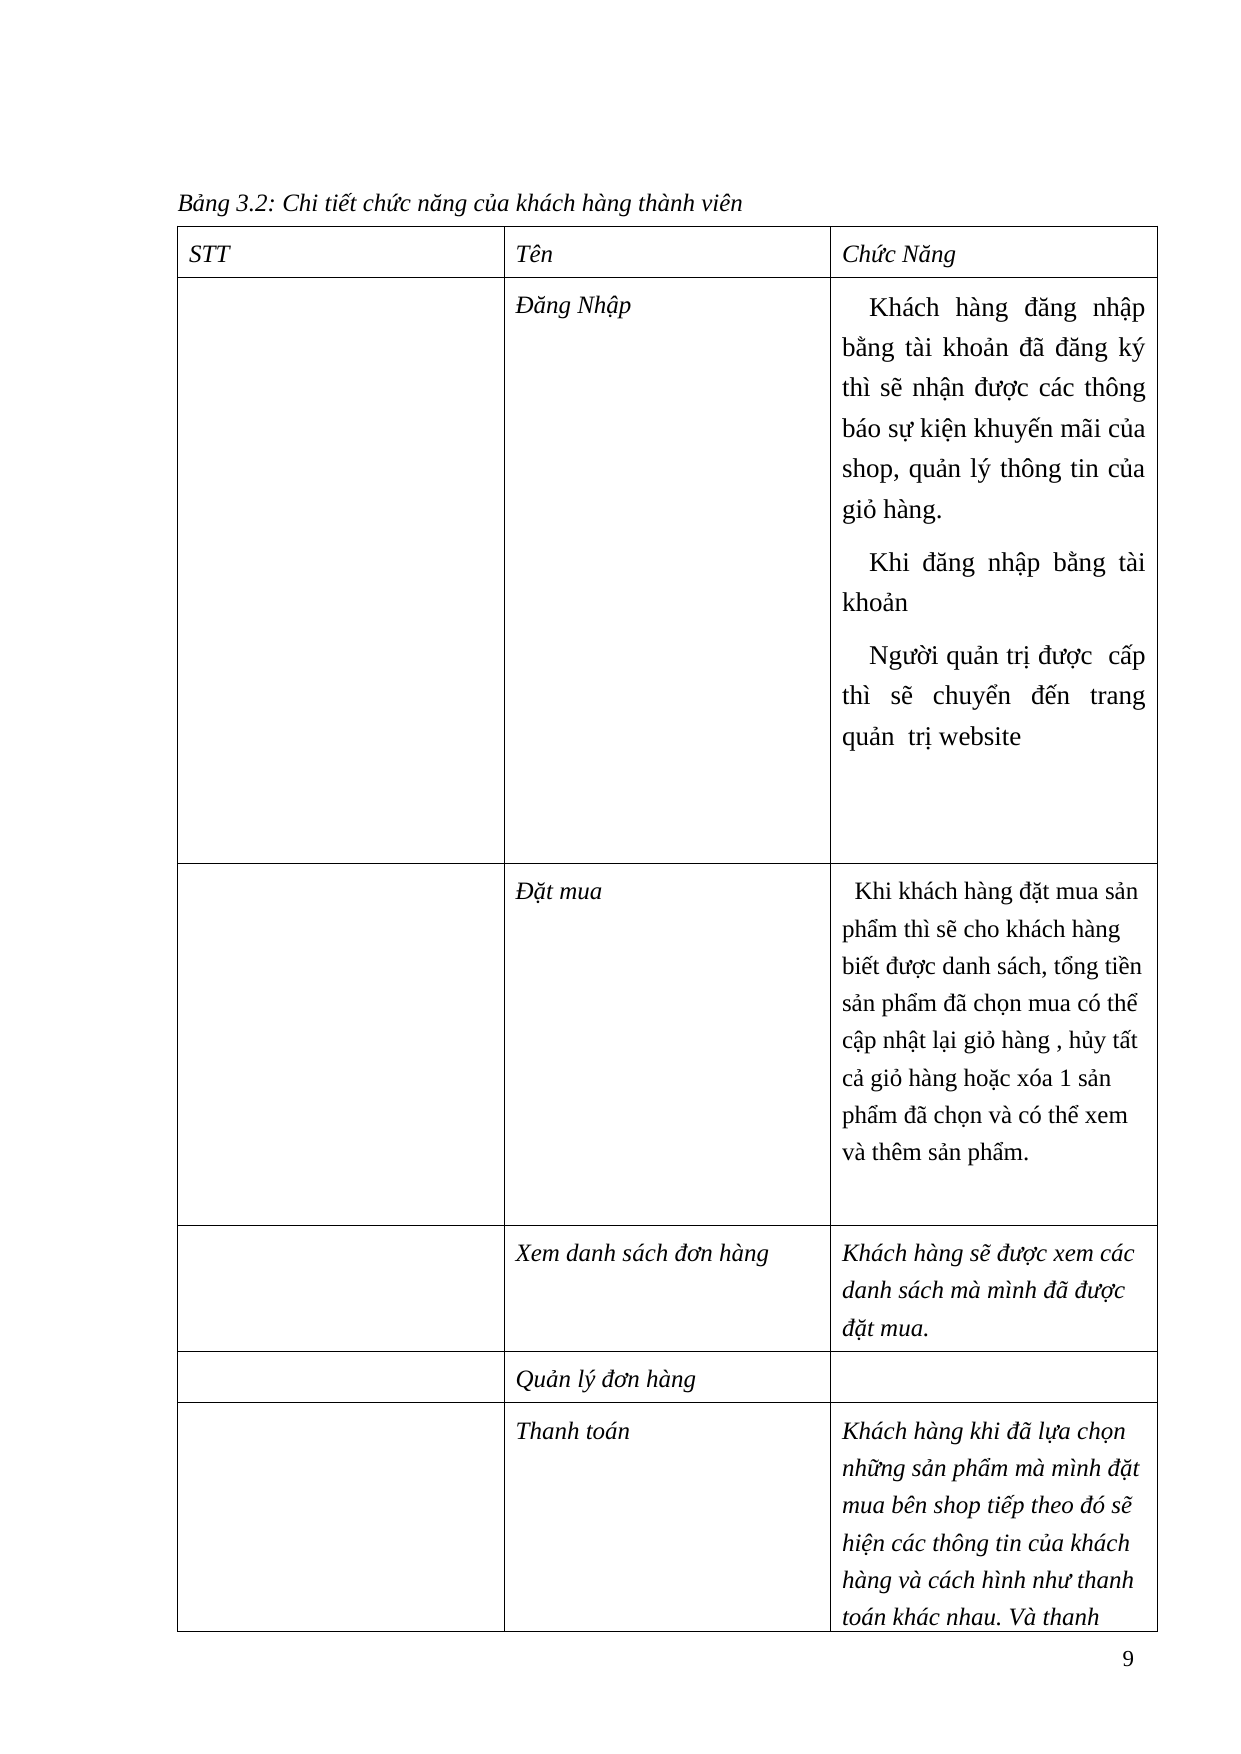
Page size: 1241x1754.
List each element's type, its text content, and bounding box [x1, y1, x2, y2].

table_cell Khách hàng đăng nhập bằng tài khoản đã đăng ký thì sẽ nhận được các thông báo sự kiện khuyến mãi của shop, quản lý thông tin của giỏ hàng. Khi đăng nhập bằng tài khoản Người quản trị được cấp thì sẽ chuyển đến trang quản trị website [831, 278, 1157, 863]
table_cell [178, 1226, 504, 1351]
table_cell [178, 278, 504, 863]
table_cell Khách hàng sẽ được xem các danh sách mà mình đã được đặt mua. [831, 1226, 1157, 1351]
text Bảng 3.2: Chi tiết chức năng của khách hàng thành viên [177, 188, 1134, 217]
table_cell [831, 1403, 1157, 1631]
table_cell Đặt mua [505, 864, 830, 1224]
table_cell Quản lý đơn hàng [505, 1352, 830, 1402]
table_cell [178, 864, 504, 1224]
table_cell Khi khách hàng đặt mua sản phẩm thì sẽ cho khách hàng biết được danh sách, tổng tiền sản phẩm đã chọn mua có thể cập nhật lại giỏ hàng , hủy tất cả giỏ hàng hoặc xóa 1 sản phẩm đã chọn và có thể xem và thêm sản phẩm. [831, 864, 1157, 1224]
table_header STT [178, 227, 504, 277]
table_cell Thanh toán [505, 1403, 830, 1631]
table_cell Đăng Nhập [505, 278, 830, 863]
table_cell [831, 1352, 1157, 1402]
table_cell Xem danh sách đơn hàng [505, 1226, 830, 1351]
table_header Chức Năng [831, 227, 1157, 277]
table_cell [178, 1352, 504, 1402]
table_header Tên [505, 227, 830, 277]
table_cell [178, 1403, 504, 1631]
